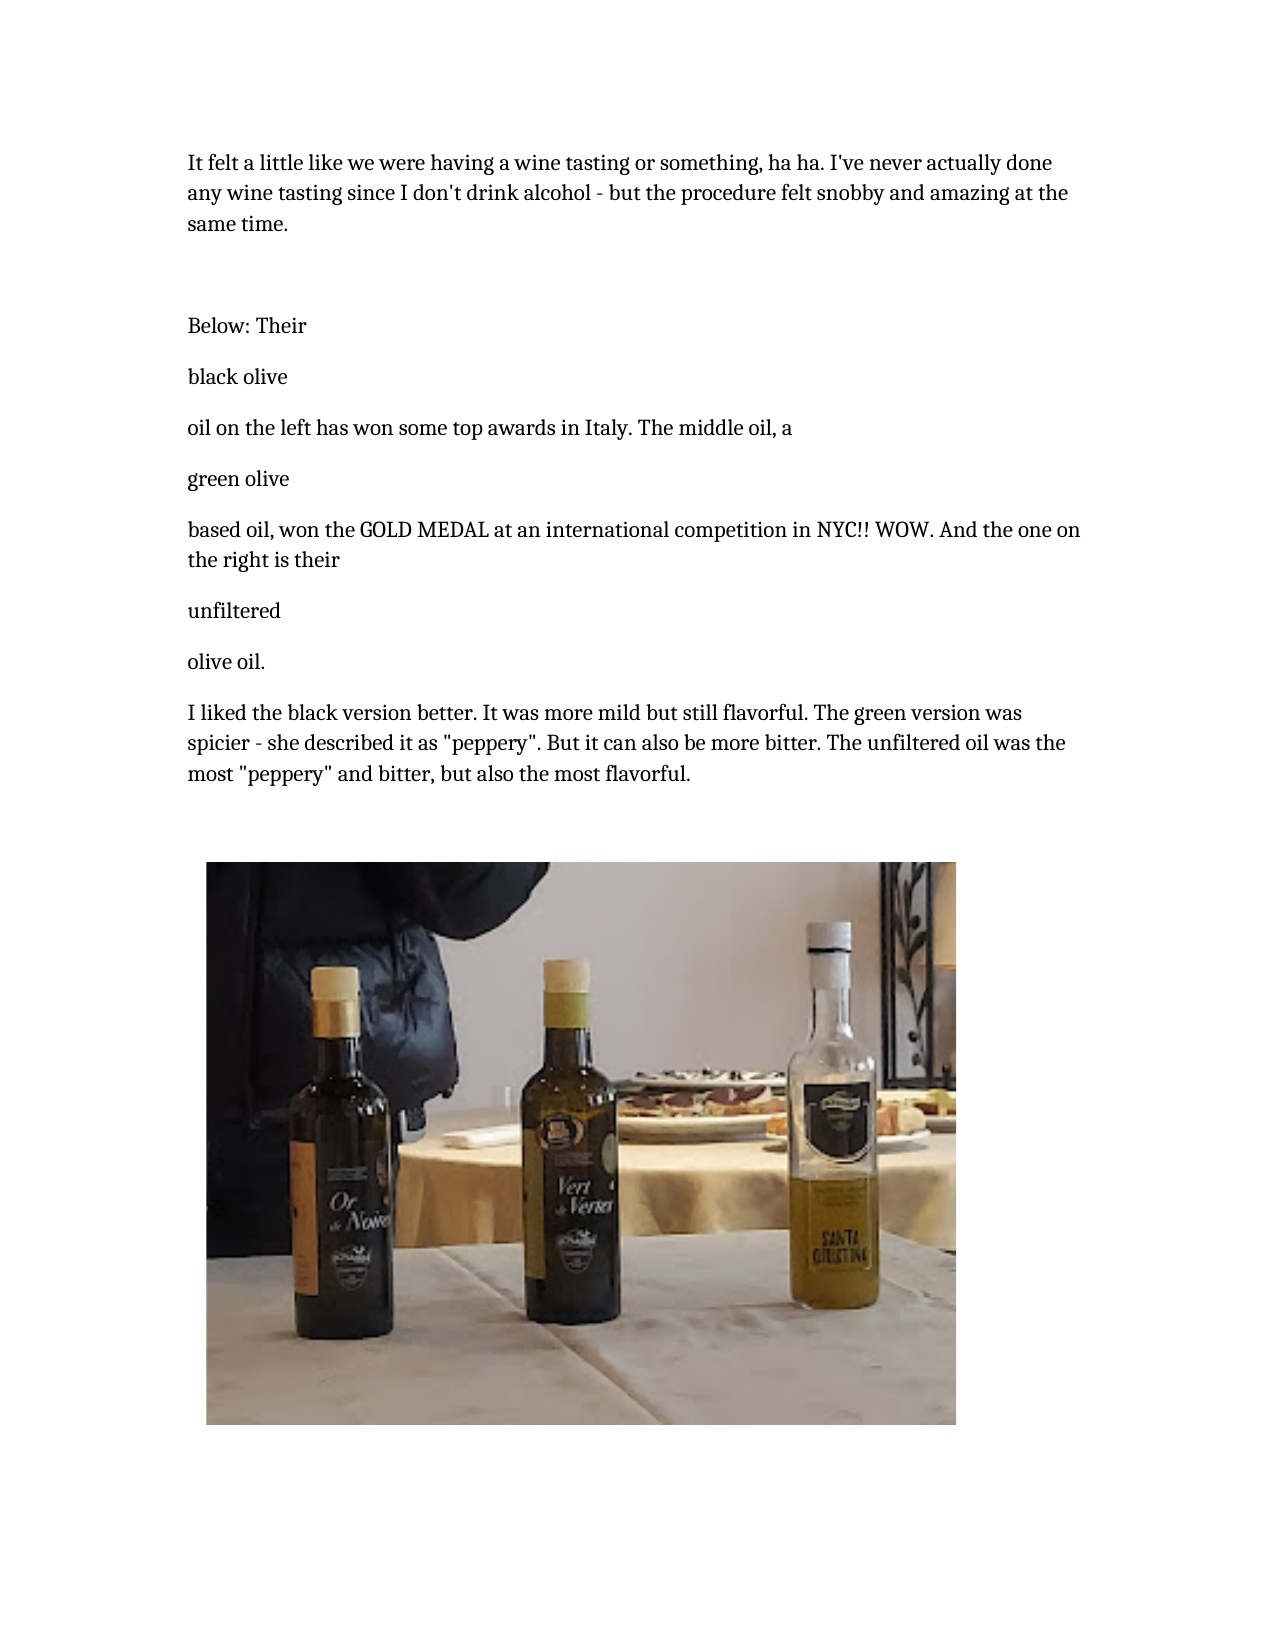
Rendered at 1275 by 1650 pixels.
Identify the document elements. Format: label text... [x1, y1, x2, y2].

text oil on the left has won some top awards in Italy. The middle oil, a [187, 414, 1087, 441]
text It felt a little like we were having a wine tasting or something, ha ha. I've never actually done any wine tasting since I don't drink alcohol - but the procedure felt snobby and amazing at the same time. [187, 150, 1087, 237]
text unfiltered [187, 598, 1087, 624]
text Below: Their [187, 312, 1087, 339]
text olive oil. [187, 649, 1087, 675]
text based oil, won the GOLD MEDAL at an international competition in NYC!! WOW. And the one on the right is their [187, 517, 1087, 573]
text green olive [187, 466, 1087, 492]
text black olive [187, 363, 1087, 390]
text I liked the black version better. It was more mild but still flavorful. The green version was spicier - she described it as "peppery". But it can also be more bitter. The unfiltered oil was the most "peppery" and bitter, but also the most flavorful. [187, 700, 1087, 787]
picture [206, 862, 957, 1425]
